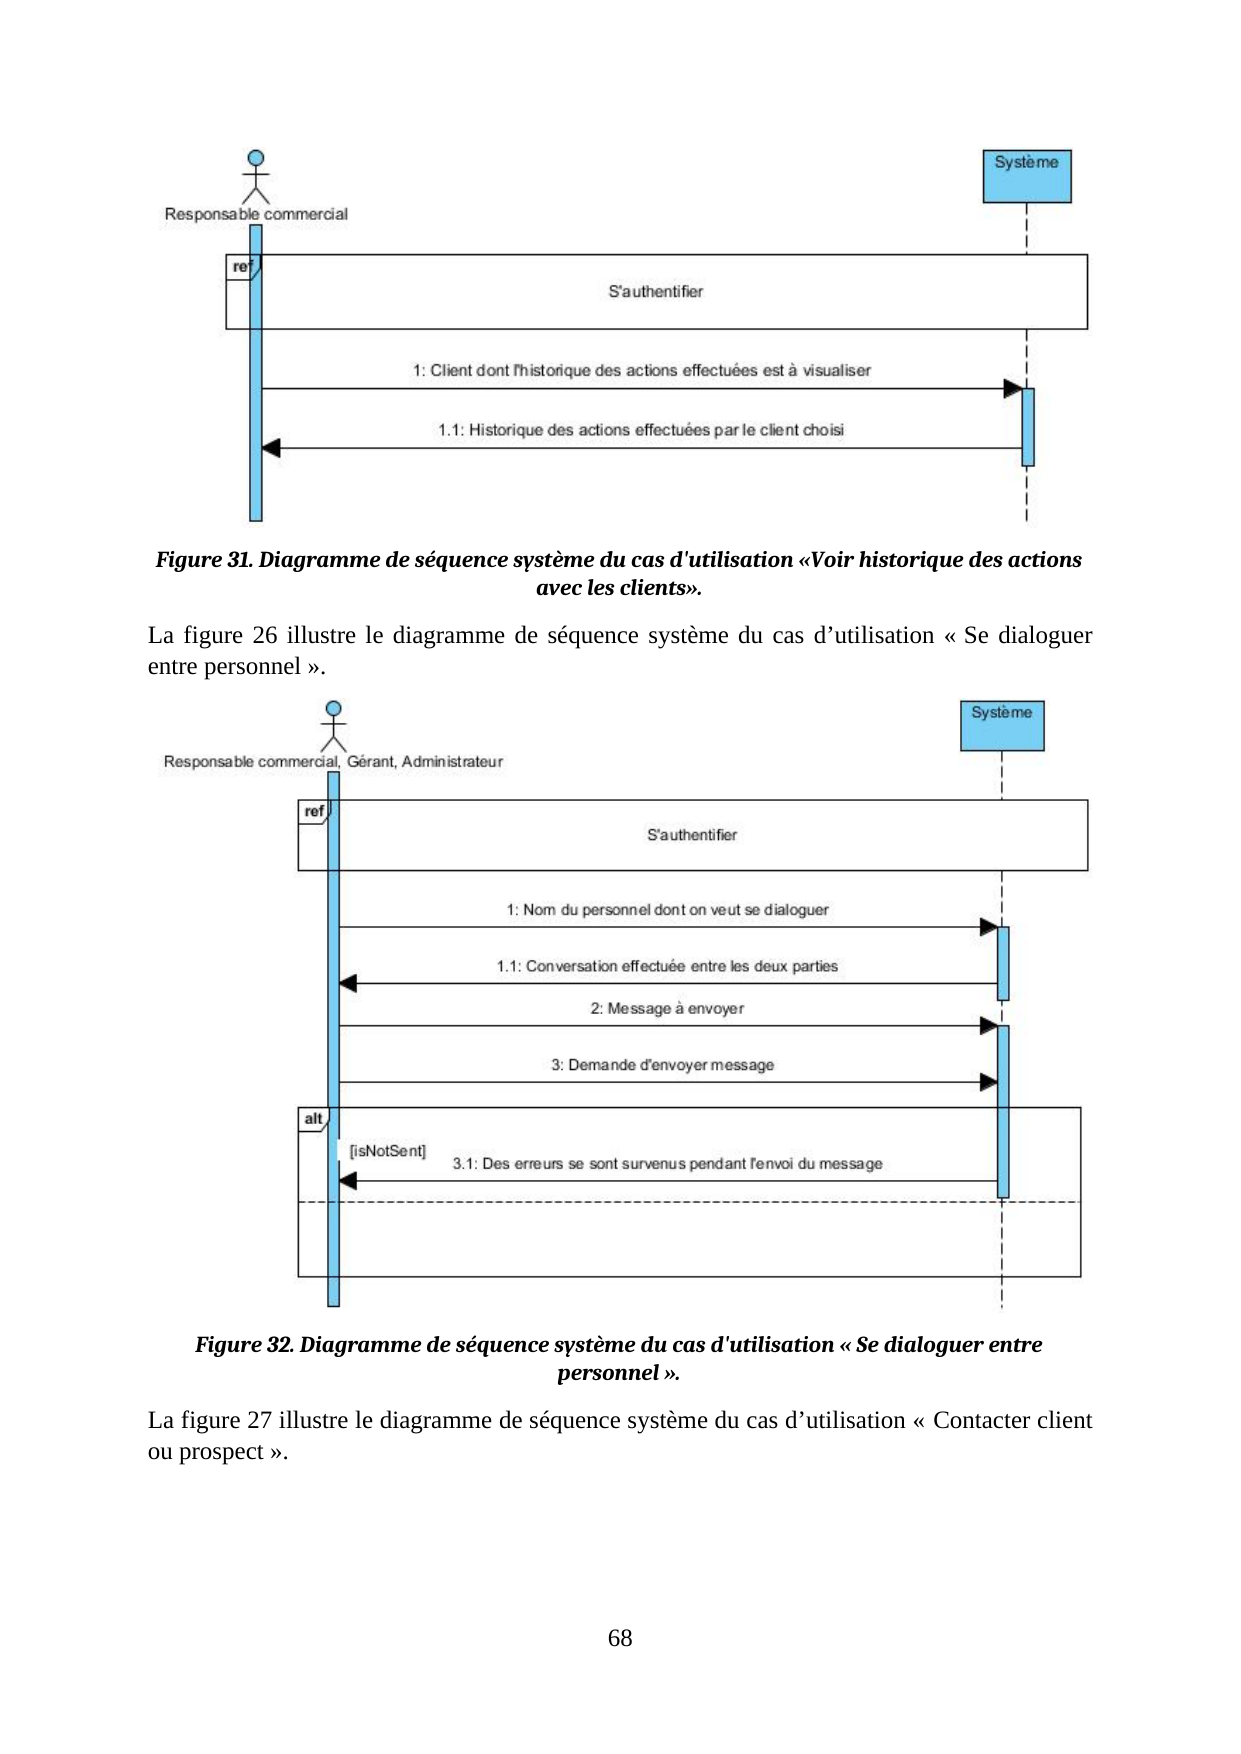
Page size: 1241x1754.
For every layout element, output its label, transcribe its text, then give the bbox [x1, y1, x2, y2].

text La figure 26 illustre le diagramme de séquence système du cas d’utilisation « Se dialoguer entre personnel ». [148, 620, 1092, 680]
text Figure 32. Diagramme de séquence système du cas d'utilisation « Se dialoguer entre personnel ». [148, 1331, 1092, 1386]
text La figure 27 illustre le diagramme de séquence système du cas d’utilisation « Contacter client ou prospect ». [148, 1405, 1092, 1465]
picture [147, 147, 1093, 528]
text Figure 31. Diagramme de séquence système du cas d'utilisation «Voir historique des actions avec les clients». [148, 546, 1092, 601]
picture [147, 698, 1093, 1313]
